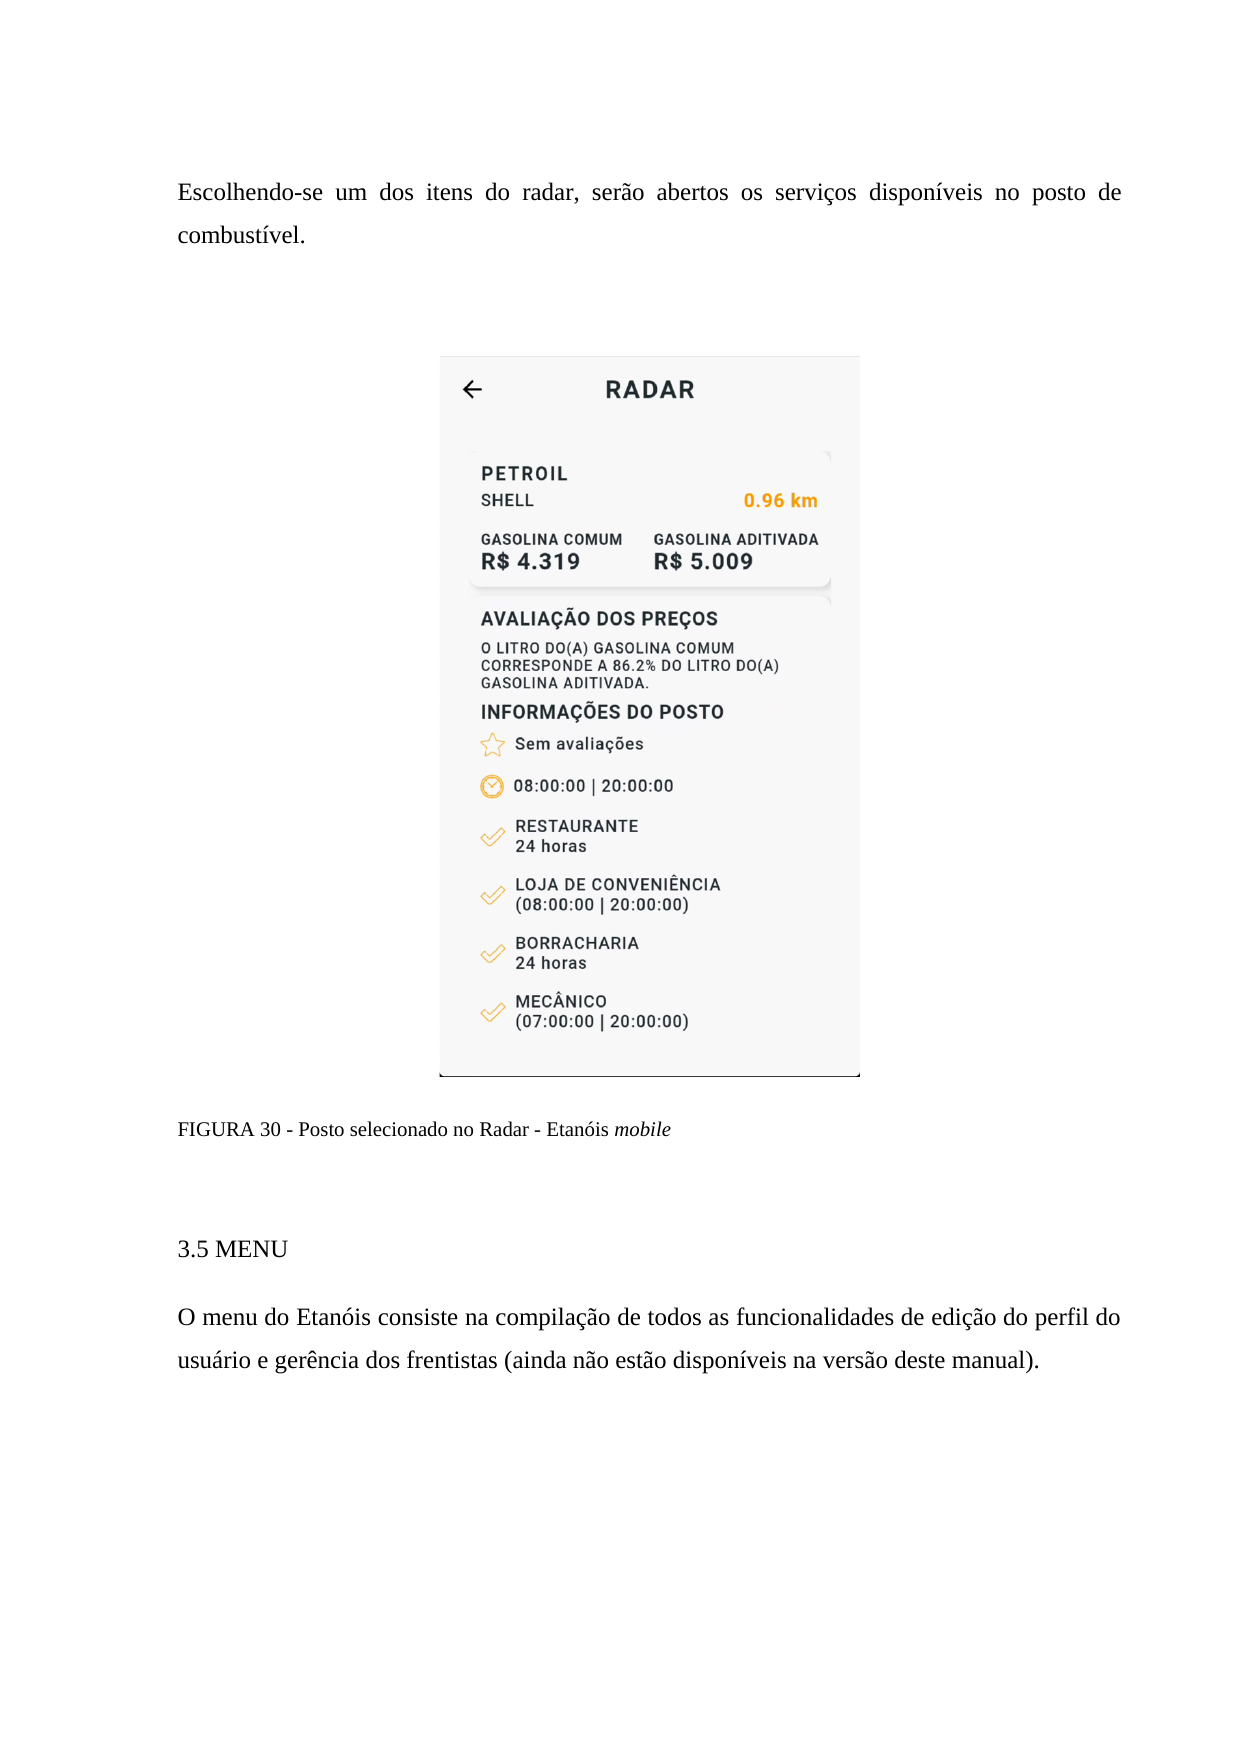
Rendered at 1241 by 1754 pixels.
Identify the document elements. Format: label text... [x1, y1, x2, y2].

picture [439, 356, 860, 1077]
text FIGURA 30 - Posto selecionado no Radar - Etanóis mobile [177, 1116, 1122, 1141]
subtitle 3.5 MENU [177, 1234, 1122, 1262]
text O menu do Etanóis consiste na compilação de todos as funcionalidades de edição do perfil do usuário e gerência dos frentistas (ainda não estão disponíveis na versão deste manual). [177, 1302, 1122, 1374]
text Escolhendo-se um dos itens do radar, serão abertos os serviços disponíveis no posto de combustível. [177, 177, 1122, 249]
